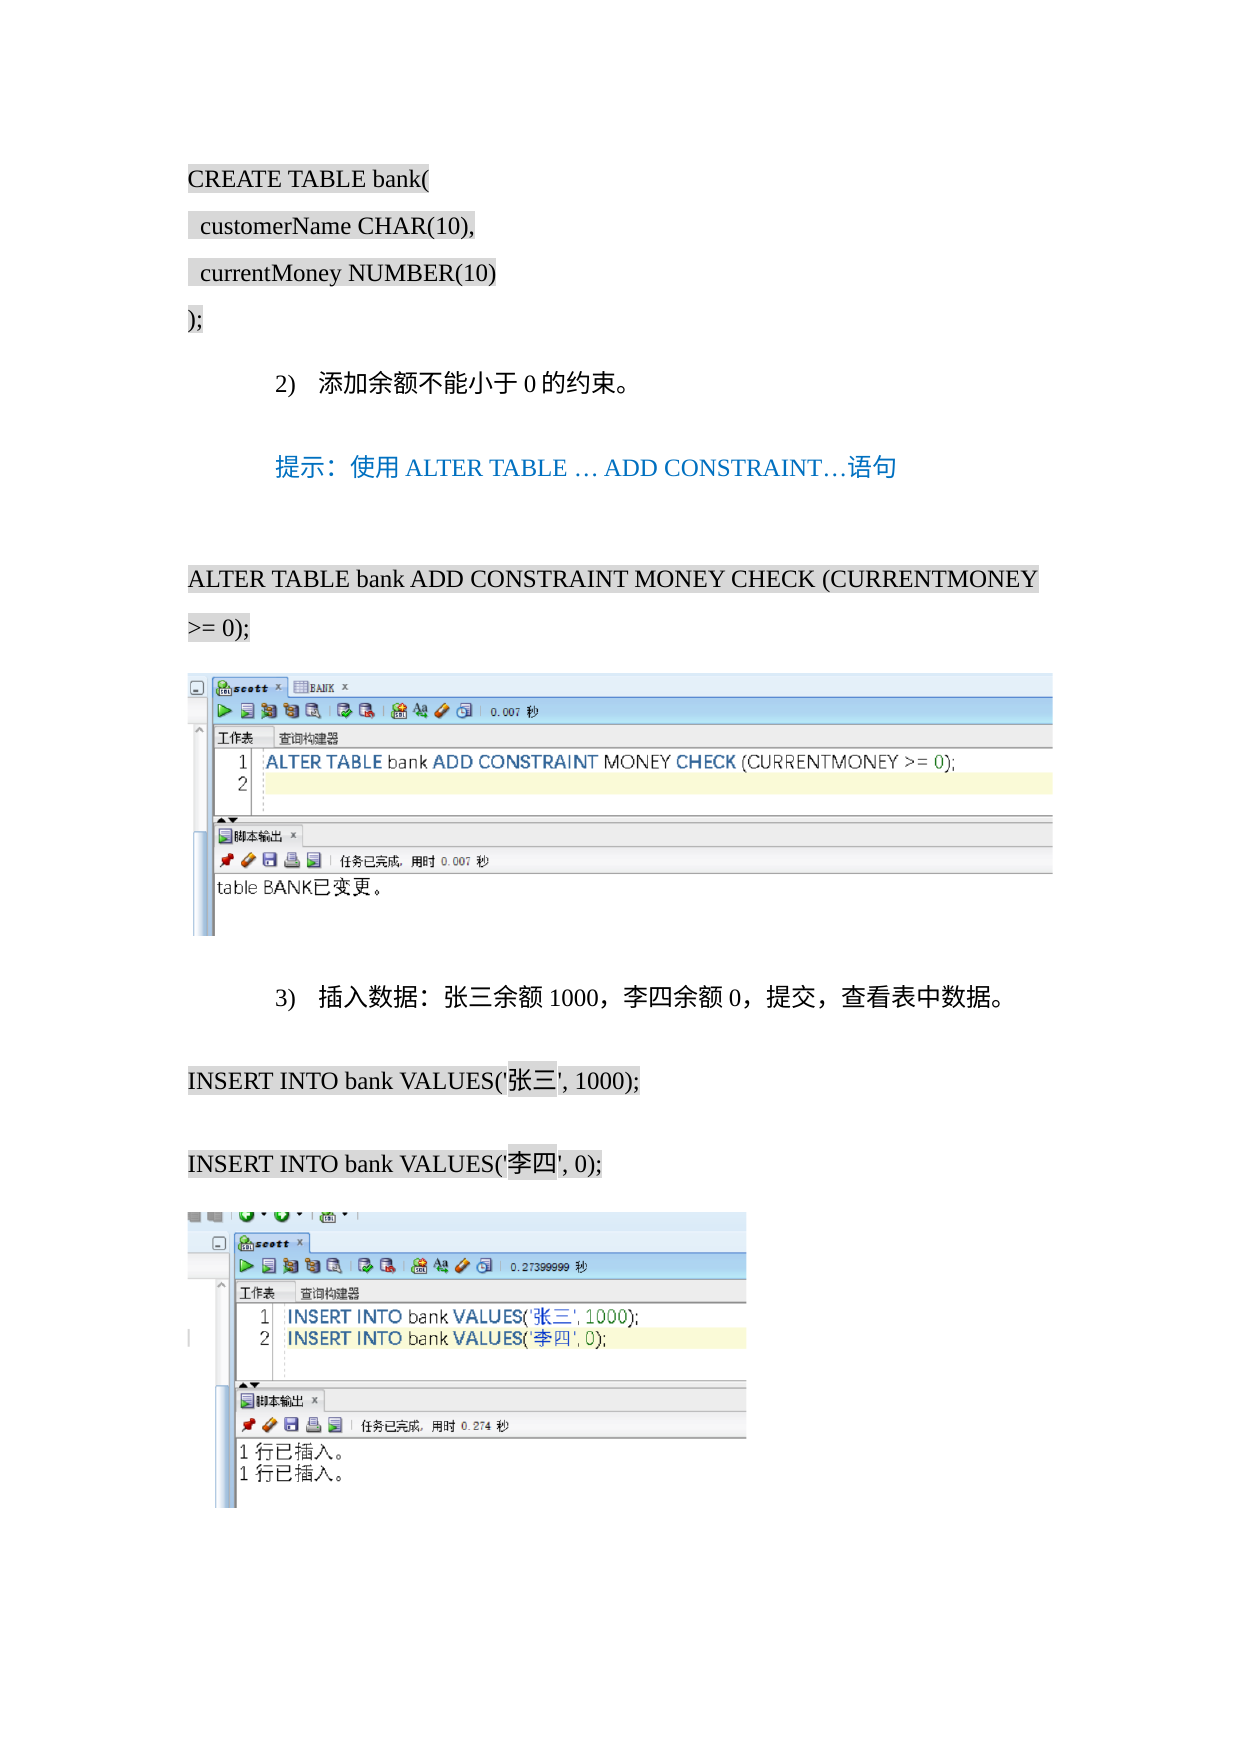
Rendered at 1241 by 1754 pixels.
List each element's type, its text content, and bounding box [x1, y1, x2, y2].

text INSERT INTO bank VALUES('张三', 1000); [187, 1046, 1053, 1111]
text ALTER TABLE bank ADD CONSTRAINT MONEY CHECK (CURRENTMONEY >= 0); [187, 563, 1053, 644]
picture [187, 673, 1053, 936]
text CREATE TABLE bank( [187, 162, 1053, 194]
text currentMoney NUMBER(10) [187, 256, 1053, 288]
text 提示：使用ALTER TABLE … ADD CONSTRAINT…语句 [275, 433, 1053, 498]
text ); [187, 303, 1053, 335]
text customerName CHAR(10), [187, 209, 1053, 241]
picture [187, 1212, 747, 1508]
list 添加余额不能小于0的约束。 [275, 349, 1053, 414]
text INSERT INTO bank VALUES('李四', 0); [187, 1129, 1053, 1194]
list 插入数据：张三余额1000，李四余额0，提交，查看表中数据。 [275, 963, 1053, 1028]
